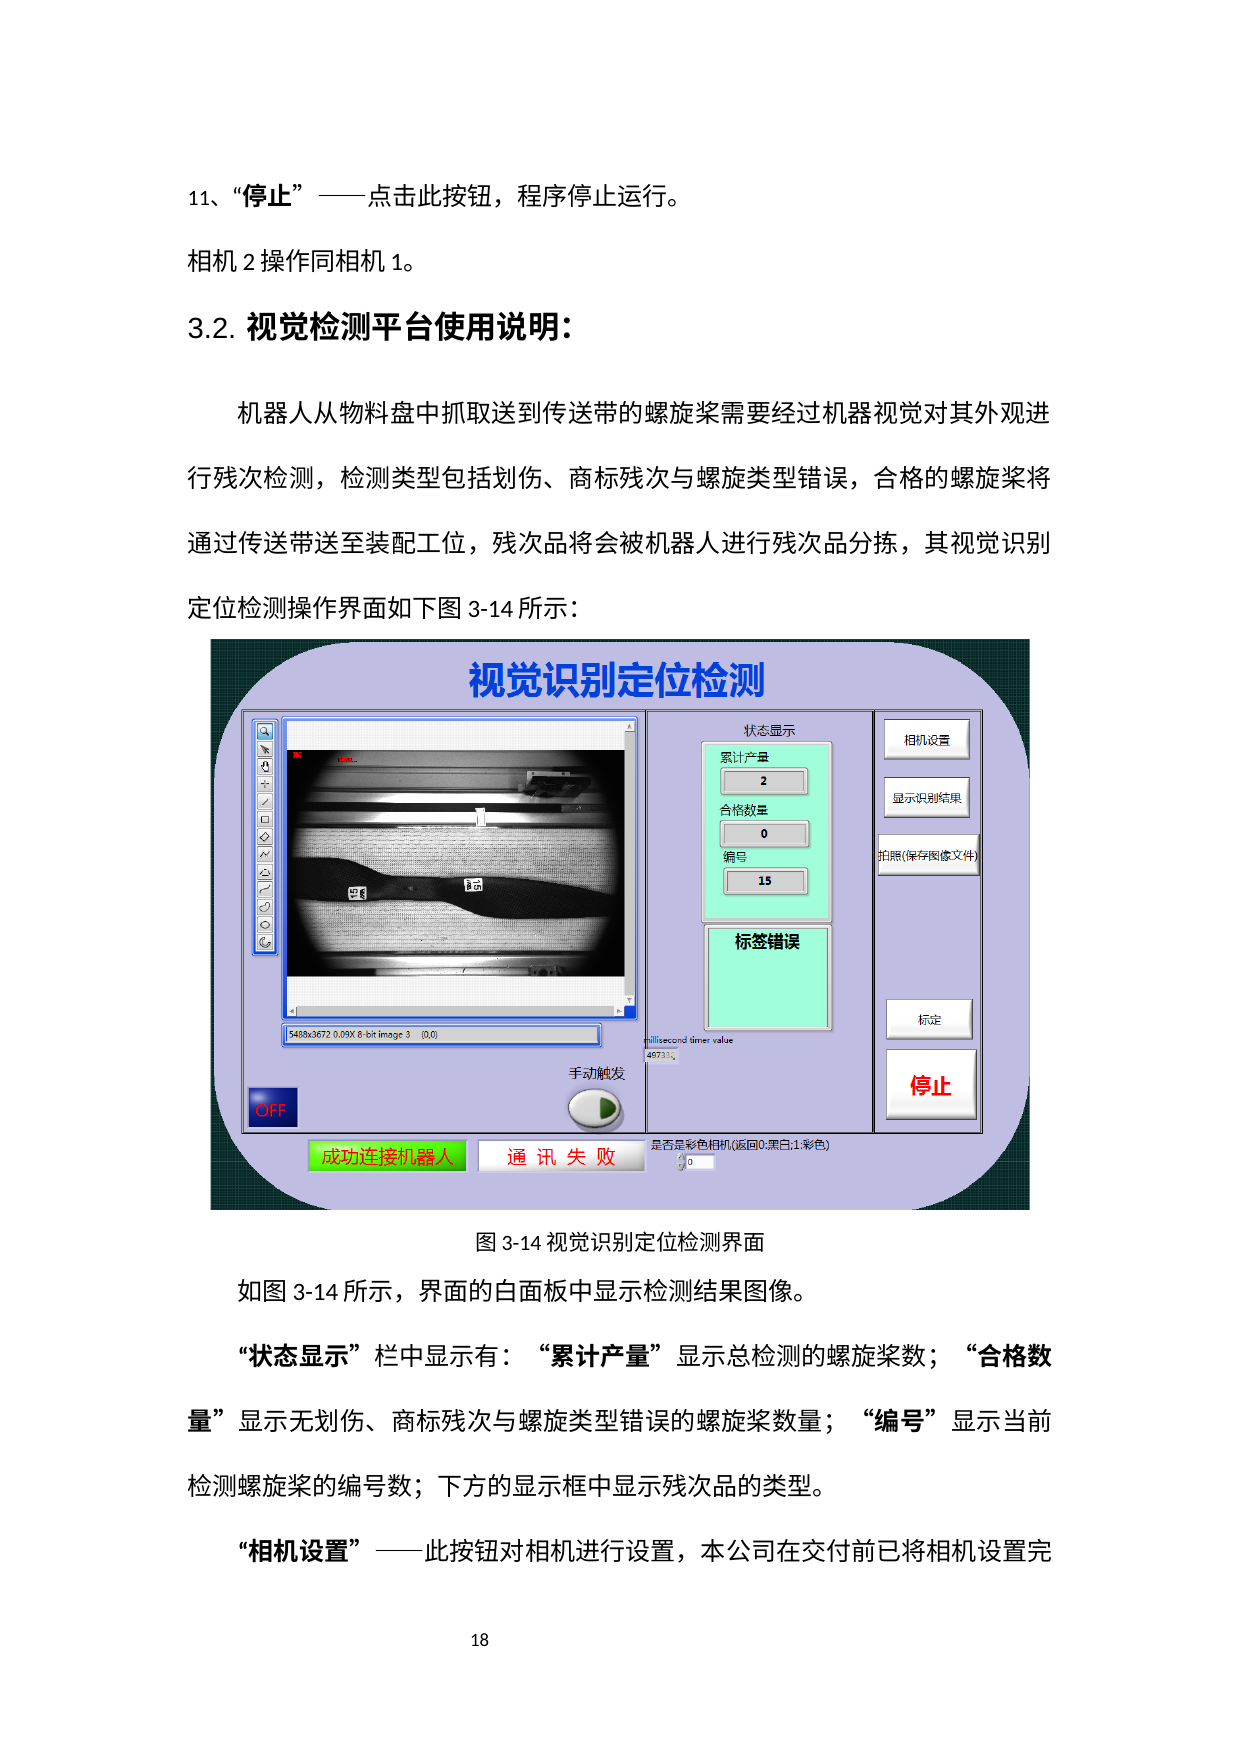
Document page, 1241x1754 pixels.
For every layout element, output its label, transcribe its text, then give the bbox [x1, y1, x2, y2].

subtitle 视觉检测平台使用说明： [187, 292, 1053, 357]
picture [210, 639, 1030, 1210]
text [187, 1517, 1053, 1582]
text 如图3-14所示，界面的白面板中显示检测结果图像。 [187, 1257, 1053, 1322]
text “状态显示”栏中显示有：“累计产量”显示总检测的螺旋桨数；“合格数量”显示无划伤、商标残次与螺旋类型错误的螺旋桨数量；“编号”显示当前检测螺旋桨的编号数；下方的显示框中显示残次品的类型。 [187, 1322, 1053, 1517]
text 相机2操作同相机1。 [187, 227, 1053, 292]
text 机器人从物料盘中抓取送到传送带的螺旋桨需要经过机器视觉对其外观进行残次检测，检测类型包括划伤、商标残次与螺旋类型错误，合格的螺旋桨将通过传送带送至装配工位，残次品将会被机器人进行残次品分拣，其视觉识别定位检测操作界面如下图3-14所示： [187, 379, 1053, 639]
list “停止”——点击此按钮，程序停止运行。 [187, 162, 1053, 227]
text 图3-14 视觉识别定位检测界面 [187, 1224, 1053, 1257]
